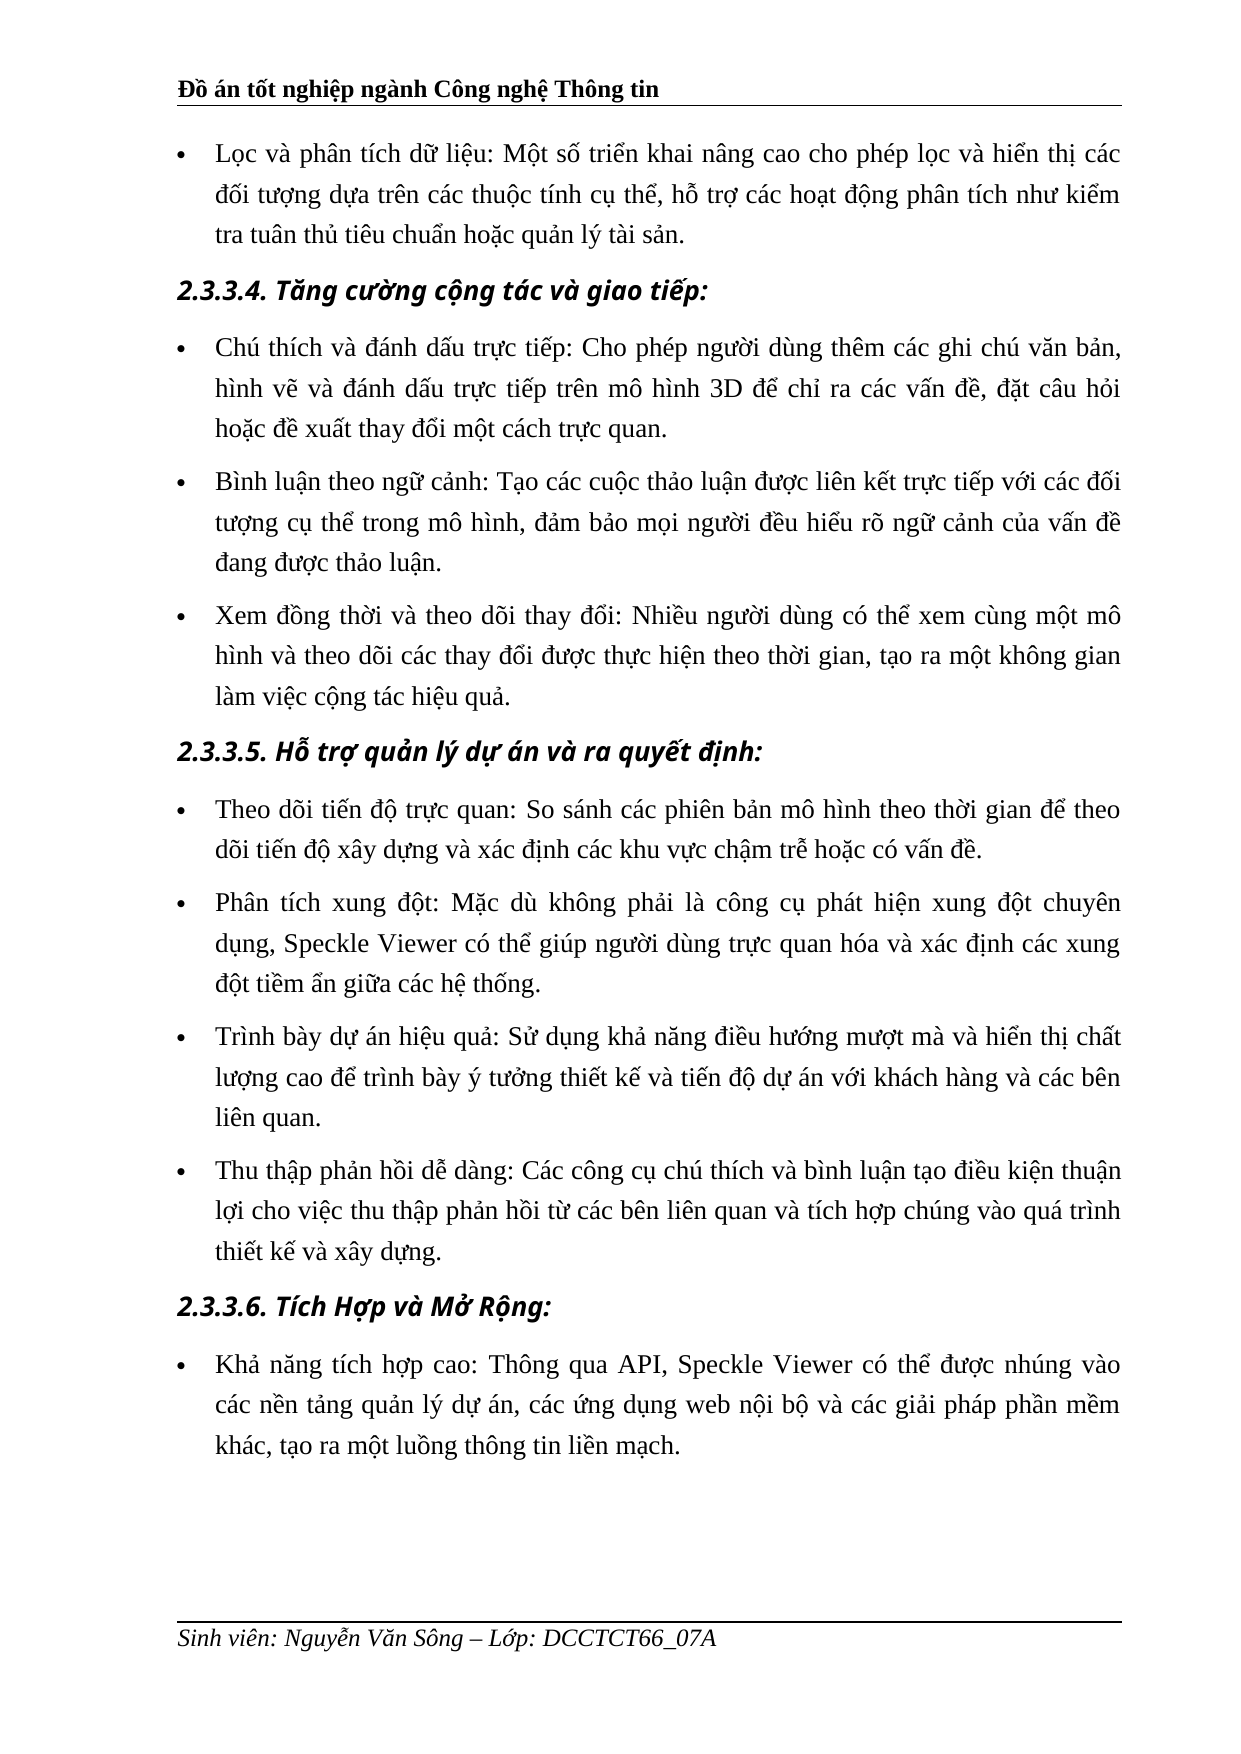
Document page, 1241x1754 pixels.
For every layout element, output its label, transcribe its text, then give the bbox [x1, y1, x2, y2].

list Theo dõi tiến độ trực quan: So sánh các phiên bản mô hình theo thời gian để theo dõi tiến độ xây dựng và xác định các khu vực chậm trễ hoặc có vấn đề. [177, 793, 1122, 865]
list Khả năng tích hợp cao: Thông qua API, Speckle Viewer có thể được nhúng vào các nền tảng quản lý dự án, các ứng dụng web nội bộ và các giải pháp phần mềm khác, tạo ra một luồng thông tin liền mạch. [177, 1348, 1122, 1460]
subtitle 2.3.3.5. Hỗ trợ quản lý dự án và ra quyết định: [177, 733, 1122, 769]
subtitle 2.3.3.4. Tăng cường cộng tác và giao tiếp: [177, 271, 1122, 308]
list Xem đồng thời và theo dõi thay đổi: Nhiều người dùng có thể xem cùng một mô hình và theo dõi các thay đổi được thực hiện theo thời gian, tạo ra một không gian làm việc cộng tác hiệu quả. [177, 599, 1122, 711]
list Phân tích xung đột: Mặc dù không phải là công cụ phát hiện xung đột chuyên dụng, Speckle Viewer có thể giúp người dùng trực quan hóa và xác định các xung đột tiềm ẩn giữa các hệ thống. [177, 886, 1122, 998]
list Trình bày dự án hiệu quả: Sử dụng khả năng điều hướng mượt mà và hiển thị chất lượng cao để trình bày ý tưởng thiết kế và tiến độ dự án với khách hàng và các bên liên quan. [177, 1020, 1122, 1132]
list Chú thích và đánh dấu trực tiếp: Cho phép người dùng thêm các ghi chú văn bản, hình vẽ và đánh dấu trực tiếp trên mô hình 3D để chỉ ra các vấn đề, đặt câu hỏi hoặc đề xuất thay đổi một cách trực quan. [177, 331, 1122, 443]
list Thu thập phản hồi dễ dàng: Các công cụ chú thích và bình luận tạo điều kiện thuận lợi cho việc thu thập phản hồi từ các bên liên quan và tích hợp chúng vào quá trình thiết kế và xây dựng. [177, 1154, 1122, 1266]
subtitle 2.3.3.6. Tích Hợp và Mở Rộng: [177, 1288, 1122, 1324]
list Lọc và phân tích dữ liệu: Một số triển khai nâng cao cho phép lọc và hiển thị các đối tượng dựa trên các thuộc tính cụ thể, hỗ trợ các hoạt động phân tích như kiểm tra tuân thủ tiêu chuẩn hoặc quản lý tài sản. [177, 137, 1122, 249]
list Bình luận theo ngữ cảnh: Tạo các cuộc thảo luận được liên kết trực tiếp với các đối tượng cụ thể trong mô hình, đảm bảo mọi người đều hiểu rõ ngữ cảnh của vấn đề đang được thảo luận. [177, 465, 1122, 577]
